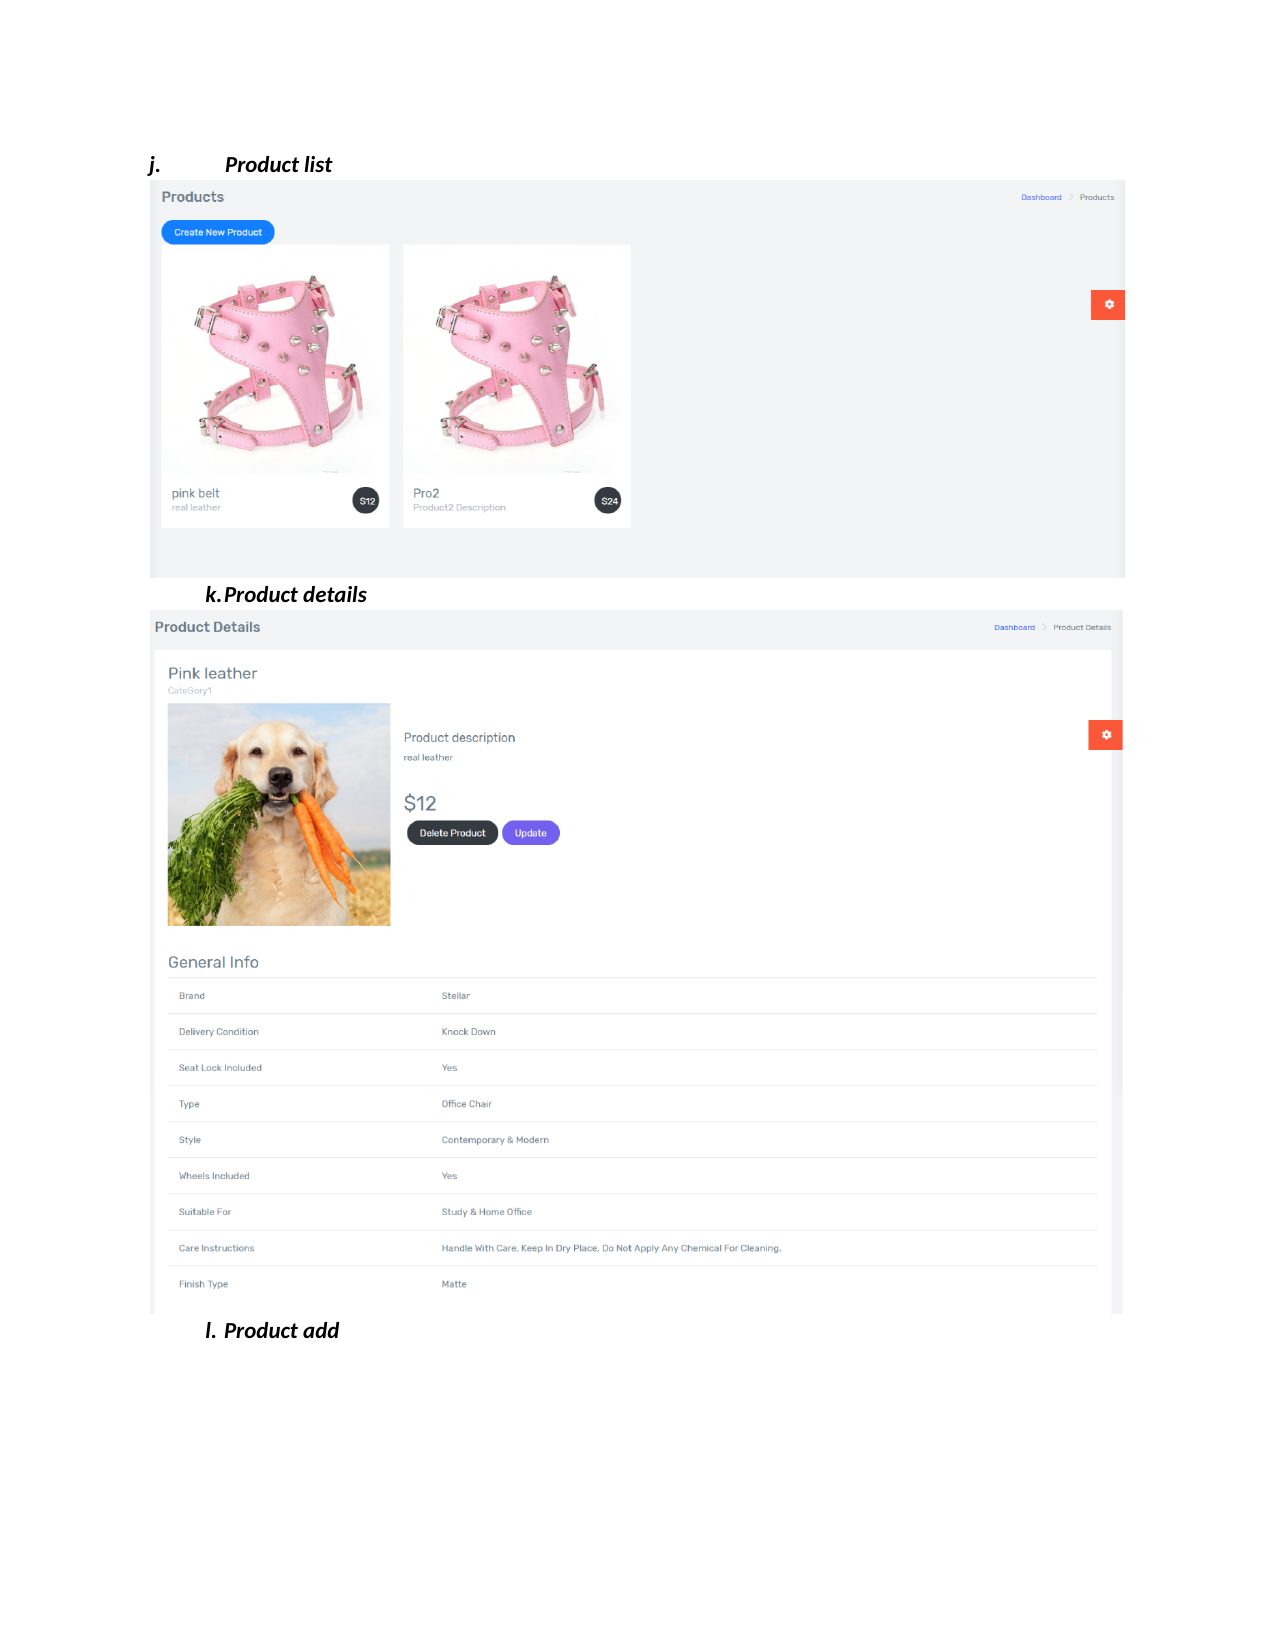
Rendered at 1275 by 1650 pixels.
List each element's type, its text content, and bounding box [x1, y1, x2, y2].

list Product add [205, 1316, 1125, 1344]
list Product details [205, 580, 1125, 608]
picture [150, 180, 1125, 578]
picture [150, 610, 1123, 1314]
